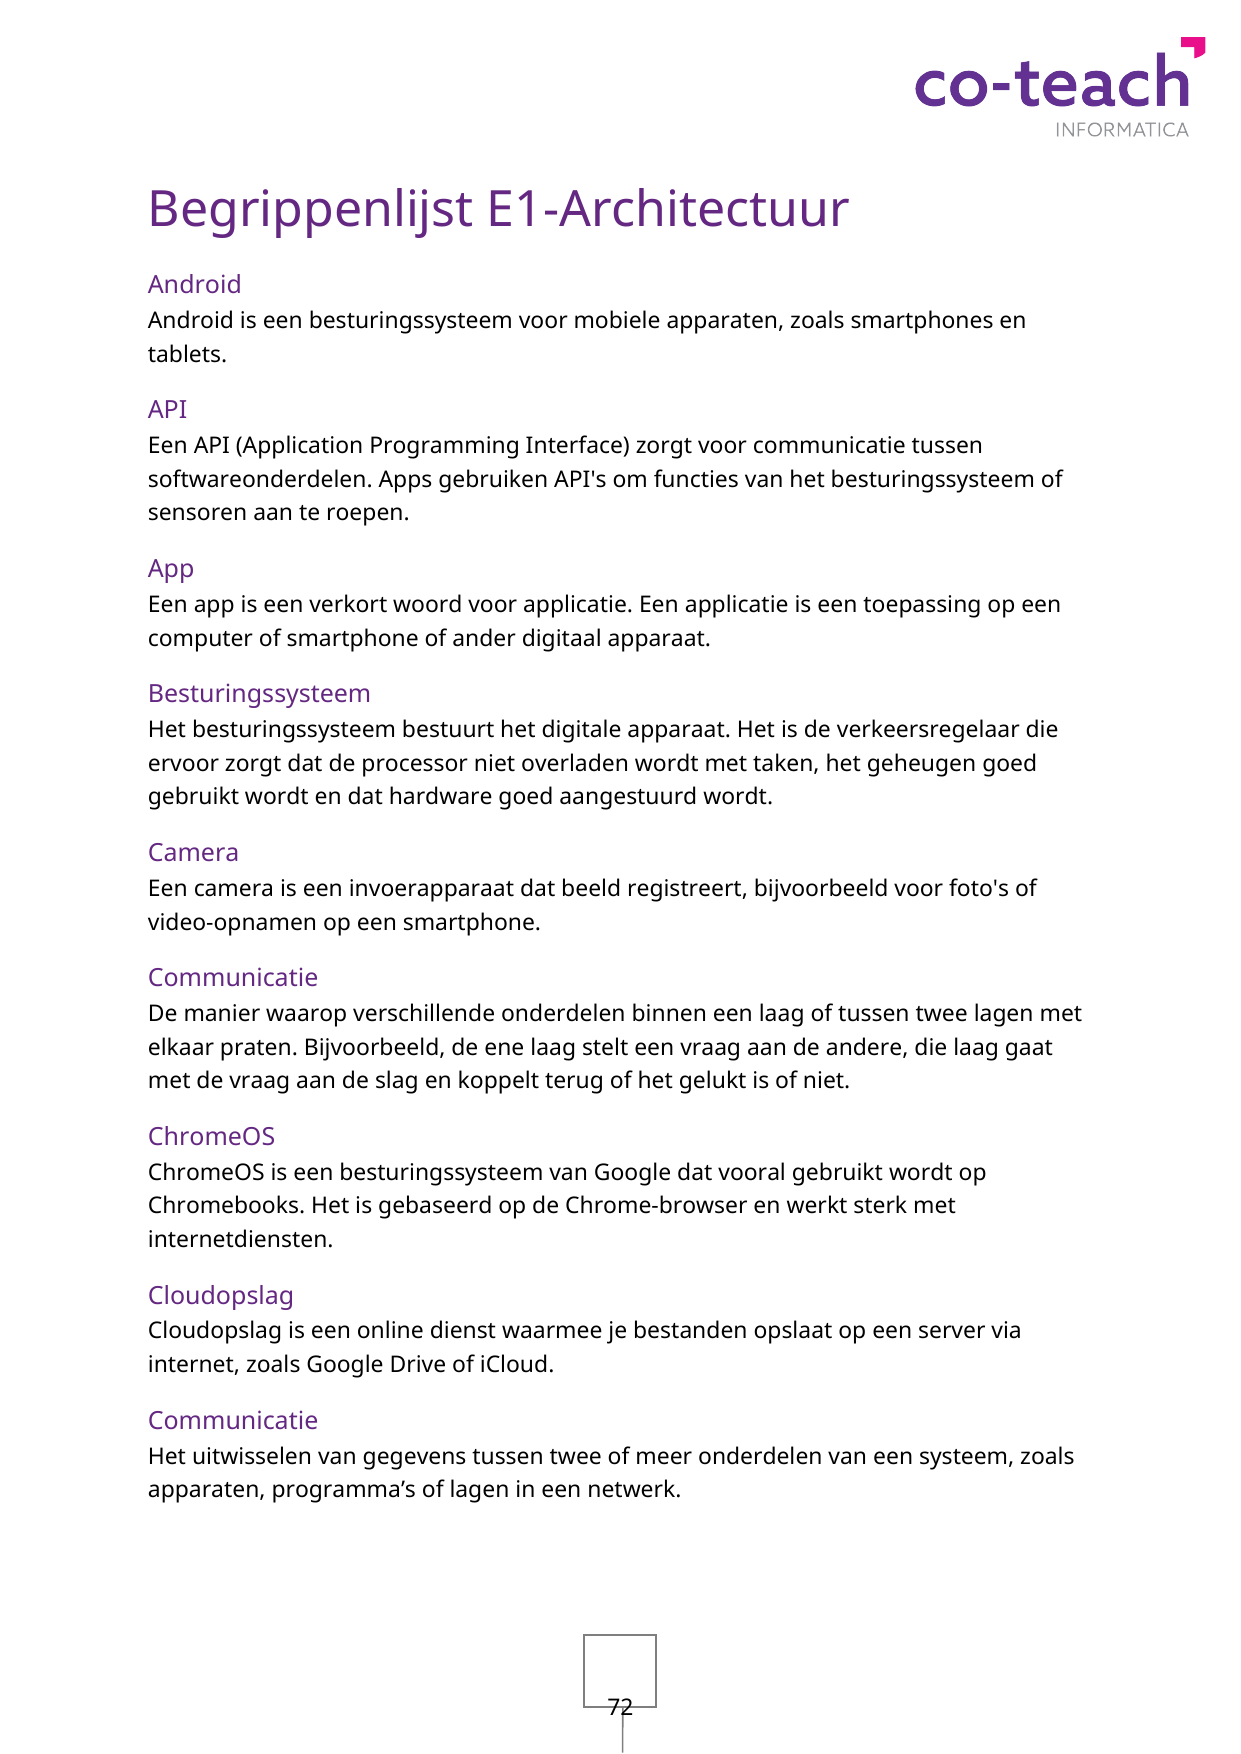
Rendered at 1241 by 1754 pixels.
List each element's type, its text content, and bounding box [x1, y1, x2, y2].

text Android is een besturingssysteem voor mobiele apparaten, zoals smartphones en tablets. [148, 304, 1093, 369]
text Het uitwisselen van gegevens tussen twee of meer onderdelen van een systeem, zoals apparaten, programma’s of lagen in een netwerk. [148, 1439, 1093, 1504]
subtitle Communicatie [148, 1403, 1093, 1437]
text Cloudopslag is een online dienst waarmee je bestanden opslaat op een server via internet, zoals Google Drive of iCloud. [148, 1314, 1093, 1379]
subtitle Camera [148, 835, 1093, 869]
subtitle API [148, 392, 1093, 426]
text ChromeOS is een besturingssysteem van Google dat vooral gebruikt wordt op Chromebooks. Het is gebaseerd op de Chrome-browser en werkt sterk met internetdiensten. [148, 1156, 1093, 1254]
picture [915, 37, 1206, 142]
text Het besturingssysteem bestuurt het digitale apparaat. Het is de verkeersregelaar die ervoor zorgt dat de processor niet overladen wordt met taken, het geheugen goed gebruikt wordt en dat hardware goed aangestuurd wordt. [148, 713, 1093, 812]
text De manier waarop verschillende onderdelen binnen een laag of tussen twee lagen met elkaar praten. Bijvoorbeeld, de ene laag stelt een vraag aan de andere, die laag gaat met de vraag aan de slag en koppelt terug of het gelukt is of niet. [148, 997, 1093, 1096]
subtitle ChromeOS [148, 1119, 1093, 1153]
text Een API (Application Programming Interface) zorgt voor communicatie tussen softwareonderdelen. Apps gebruiken API's om functies van het besturingssysteem of sensoren aan te roepen. [148, 429, 1093, 528]
subtitle Begrippenlijst E1-Architectuur [148, 173, 1093, 241]
text Een app is een verkort woord voor applicatie. Een applicatie is een toepassing op een computer of smartphone of ander digitaal apparaat. [148, 588, 1093, 653]
text Een camera is een invoerapparaat dat beeld registreert, bijvoorbeeld voor foto's of video-opnamen op een smartphone. [148, 872, 1093, 937]
subtitle Android [148, 267, 1093, 301]
subtitle Communicatie [148, 960, 1093, 994]
subtitle App [148, 551, 1093, 585]
subtitle Besturingssysteem [148, 676, 1093, 710]
subtitle Cloudopslag [148, 1278, 1093, 1312]
